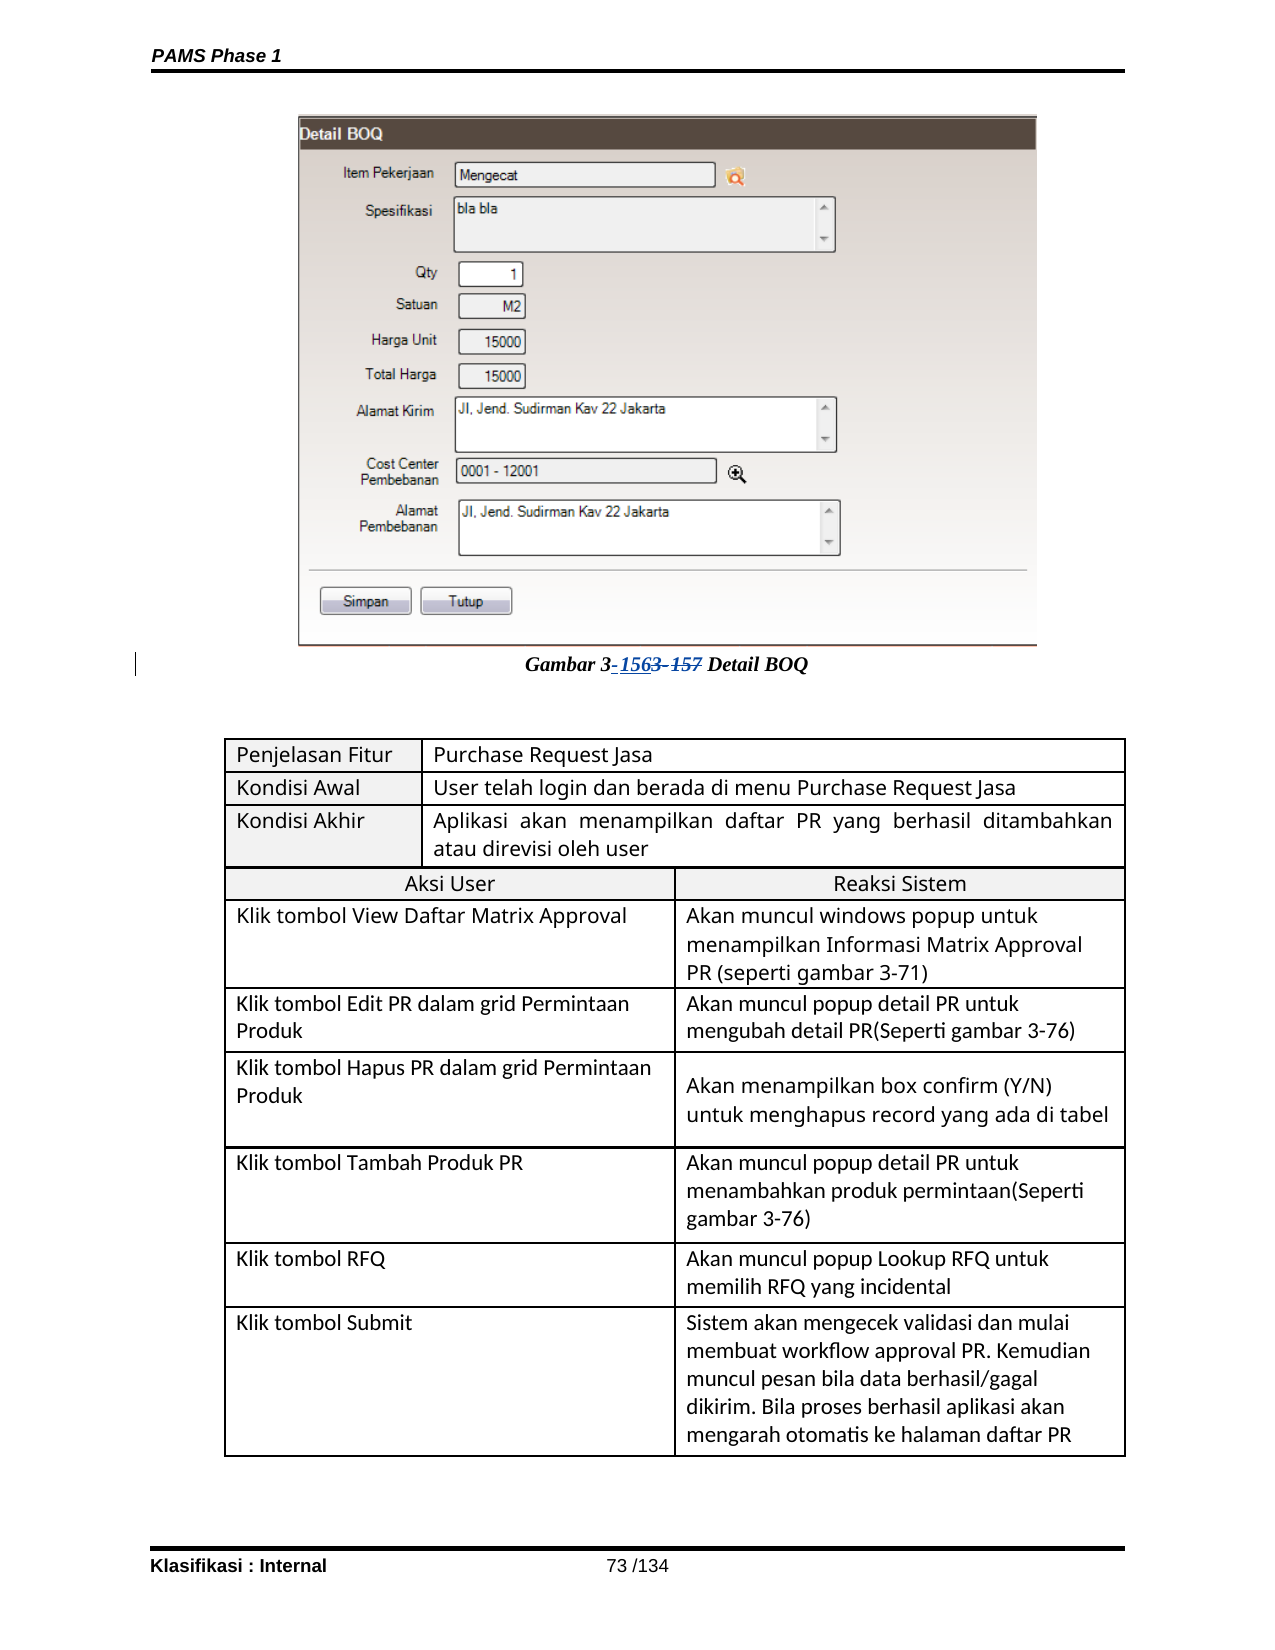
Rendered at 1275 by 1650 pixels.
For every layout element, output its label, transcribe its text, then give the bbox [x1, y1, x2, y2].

table_cell Klik tombol RFQ [226, 1244, 674, 1306]
table_cell Aksi User [226, 869, 674, 899]
text Gambar 3 Detail BOQ [210, 652, 1125, 676]
table_header Penjelasan Fitur [226, 740, 421, 771]
table_cell Klik tombol View Daftar Matrix Approval [226, 901, 674, 987]
table_cell Akan muncul popup detail PR untuk mengubah detail PR(Seperti gambar 3-76) [676, 989, 1124, 1051]
picture [298, 114, 1037, 647]
table_cell Kondisi Awal [226, 773, 421, 804]
table_cell Akan menampilkan box confirm (Y/N) untuk menghapus record yang ada di tabel [676, 1053, 1124, 1146]
table_cell Klik tombol Hapus PR dalam grid Permintaan Produk [226, 1053, 674, 1146]
table_cell Kondisi Akhir [226, 806, 421, 866]
table_cell Aplikasi akan menampilkan daftar PR yang berhasil ditambahkan atau direvisi oleh user [423, 806, 1124, 866]
table_cell Klik tombol Submit [226, 1308, 674, 1454]
table_cell Sistem akan mengecek validasi dan mulai membuat workflow approval PR. Kemudian muncul pesan bila data berhasil/gagal dikirim. Bila proses berhasil aplikasi akan mengarah otomatis ke halaman daftar PR [676, 1308, 1124, 1454]
table_cell Klik tombol Edit PR dalam grid Permintaan Produk [226, 989, 674, 1051]
table_cell Akan muncul popup detail PR untuk menambahkan produk permintaan(Seperti gambar 3-76) [676, 1149, 1124, 1242]
table_header Purchase Request Jasa [423, 740, 1124, 771]
table_cell Akan muncul windows popup untuk menampilkan Informasi Matrix Approval PR (seperti gambar 3-71) [676, 901, 1124, 987]
table_cell Akan muncul popup Lookup RFQ untuk memilih RFQ yang incidental [676, 1244, 1124, 1306]
table_cell Klik tombol Tambah Produk PR [226, 1149, 674, 1242]
table_cell Reaksi Sistem [676, 869, 1124, 899]
table_cell User telah login dan berada di menu Purchase Request Jasa [423, 773, 1124, 804]
